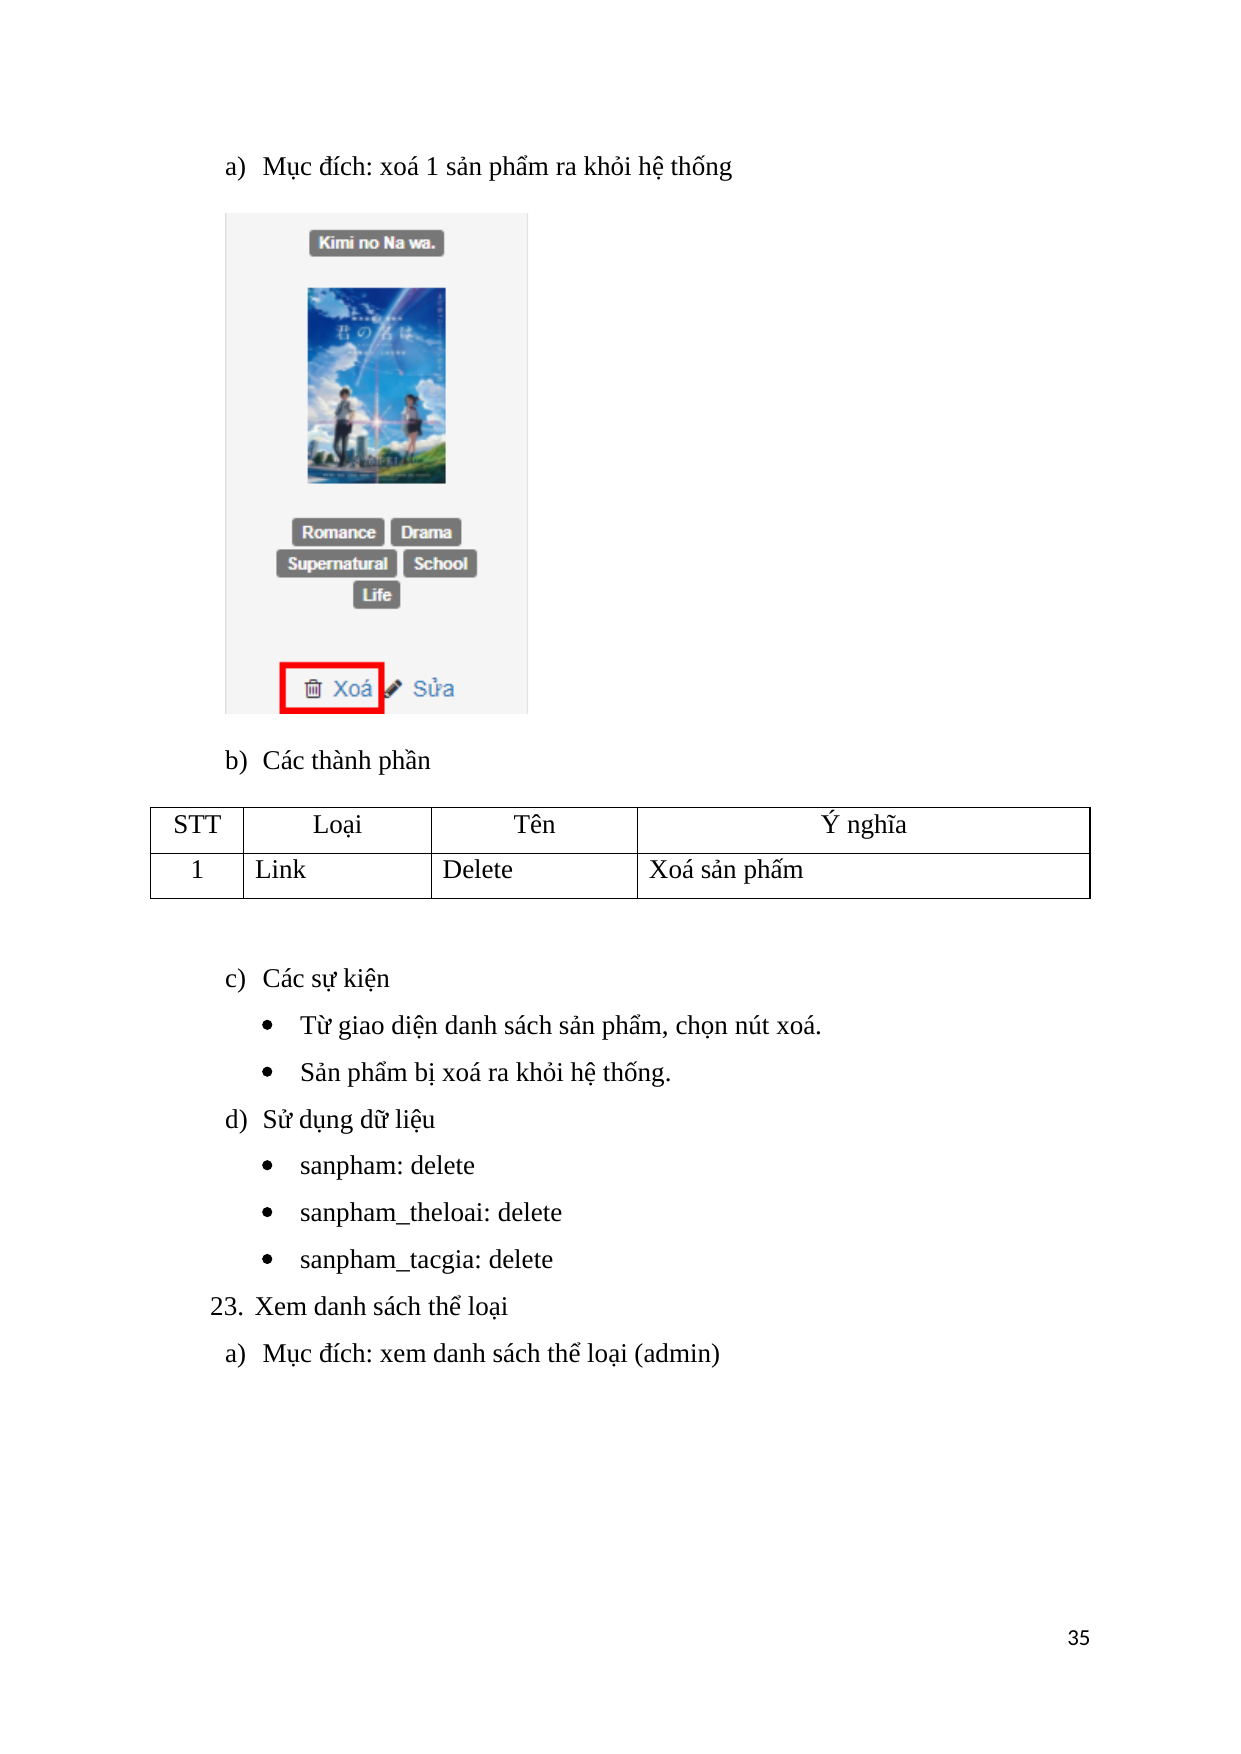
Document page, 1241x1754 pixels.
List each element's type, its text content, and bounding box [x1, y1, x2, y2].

list sanpham_tacgia: delete [262, 1243, 1090, 1274]
table_cell Delete [432, 854, 637, 898]
table_cell 1 [151, 854, 243, 898]
table_cell Link [244, 854, 431, 898]
table_header STT [151, 808, 243, 853]
list Sử dụng dữ liệu [225, 1103, 1090, 1134]
list Các thành phần [225, 744, 1090, 775]
list Sản phẩm bị xoá ra khỏi hệ thống. [262, 1056, 1090, 1087]
list sanpham: delete [262, 1149, 1090, 1181]
list sanpham_theloai: delete [262, 1196, 1090, 1227]
picture [225, 213, 529, 714]
list Từ giao diện danh sách sản phẩm, chọn nút xoá. [262, 1009, 1090, 1040]
table_header Ý nghĩa [638, 808, 1089, 853]
table_cell Xoá sản phấm [638, 854, 1089, 898]
list Xem danh sách thể loại [210, 1290, 1090, 1321]
list Các sự kiện [225, 962, 1090, 993]
table_header Loại [244, 808, 431, 853]
list Mục đích: xoá 1 sản phẩm ra khỏi hệ thống [225, 150, 1090, 181]
table_header Tên [432, 808, 637, 853]
list Mục đích: xem danh sách thể loại (admin) [225, 1337, 1090, 1368]
